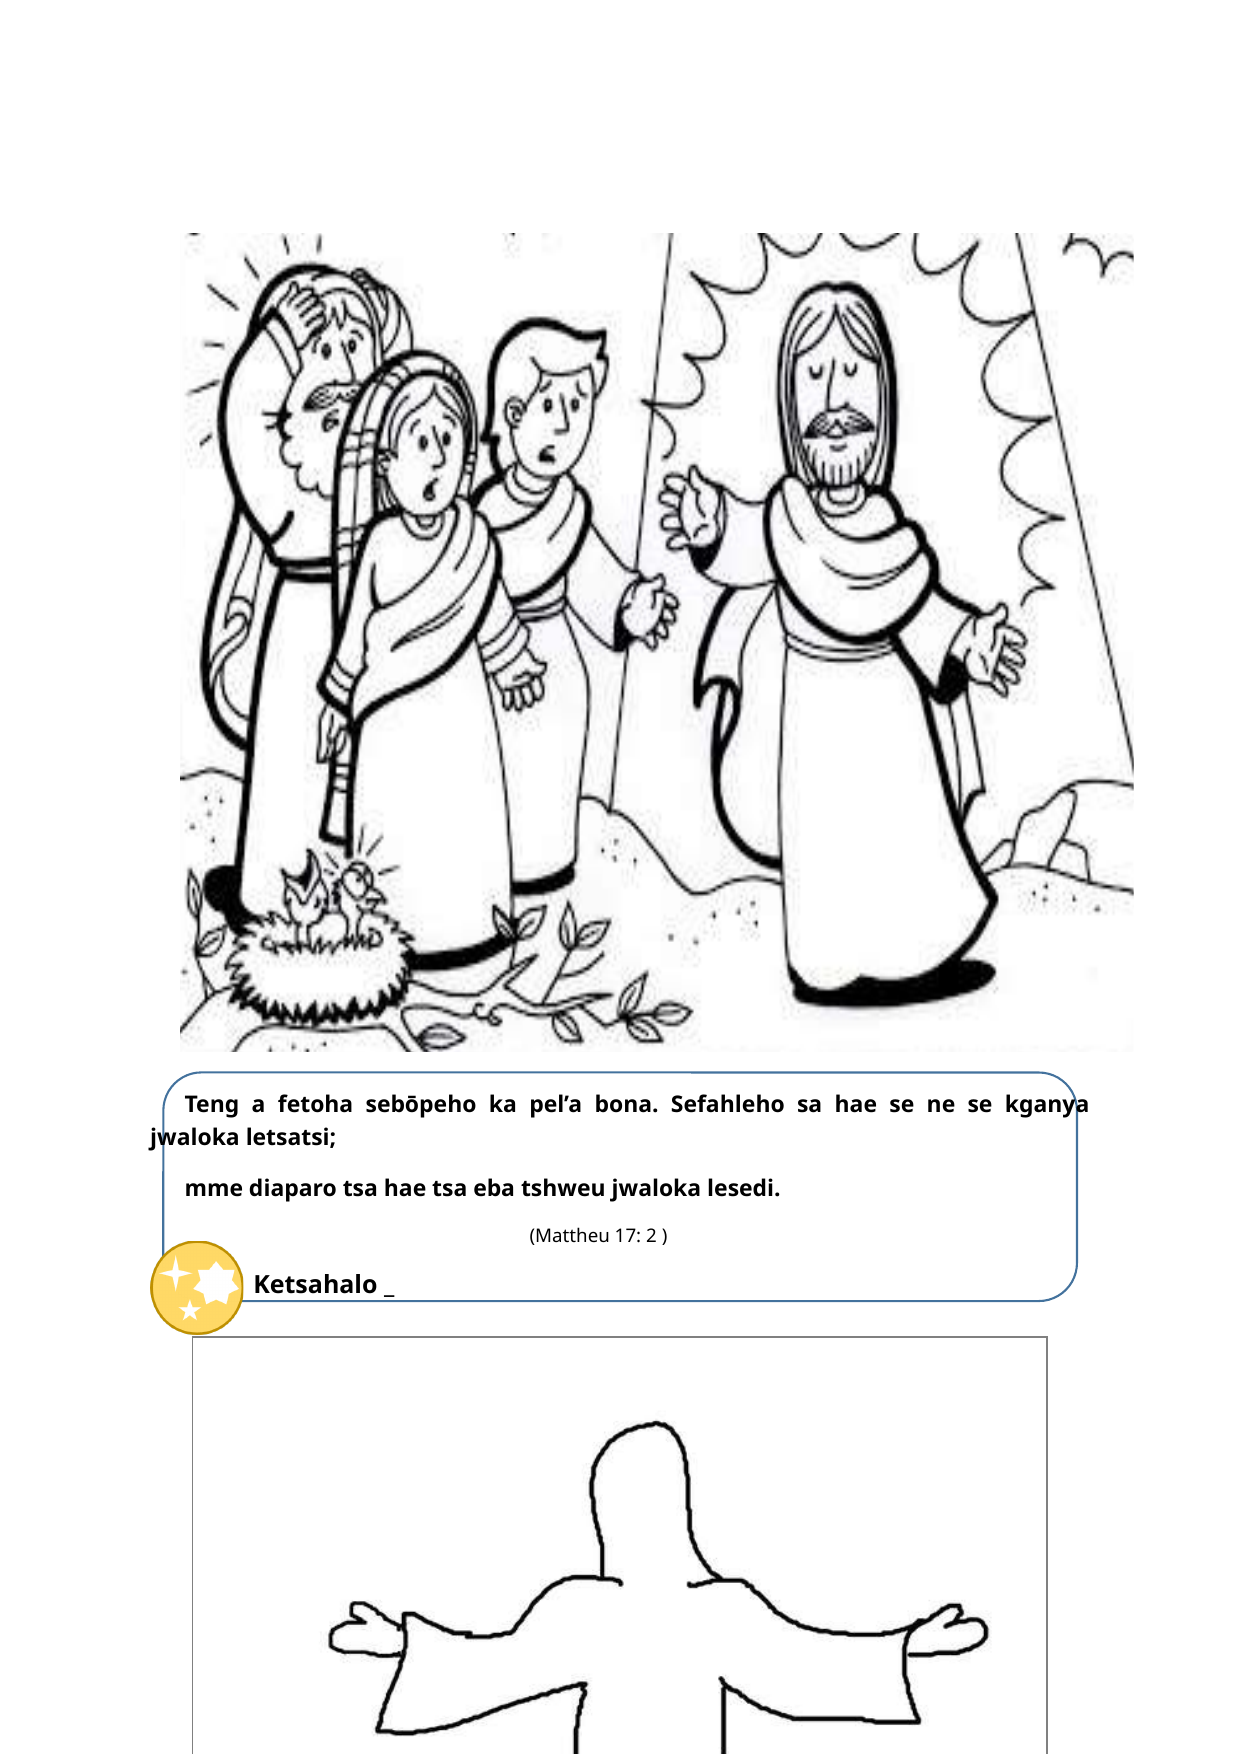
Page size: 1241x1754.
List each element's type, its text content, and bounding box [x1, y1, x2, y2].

text Teng a fetoha sebōpeho ka pel’a bona. Sefahleho sa hae se ne se kganya jwaloka letsatsi; [150, 1088, 1090, 1153]
text mme diaparo tsa hae tsa eba tshweu jwaloka lesedi. [150, 1172, 1090, 1203]
picture [150, 1241, 244, 1335]
picture [180, 233, 1134, 1052]
text (Mattheu 17: 2 ) [150, 1222, 1090, 1248]
picture [193, 1338, 1046, 1754]
text Ketsahalo _ [244, 1267, 1090, 1301]
